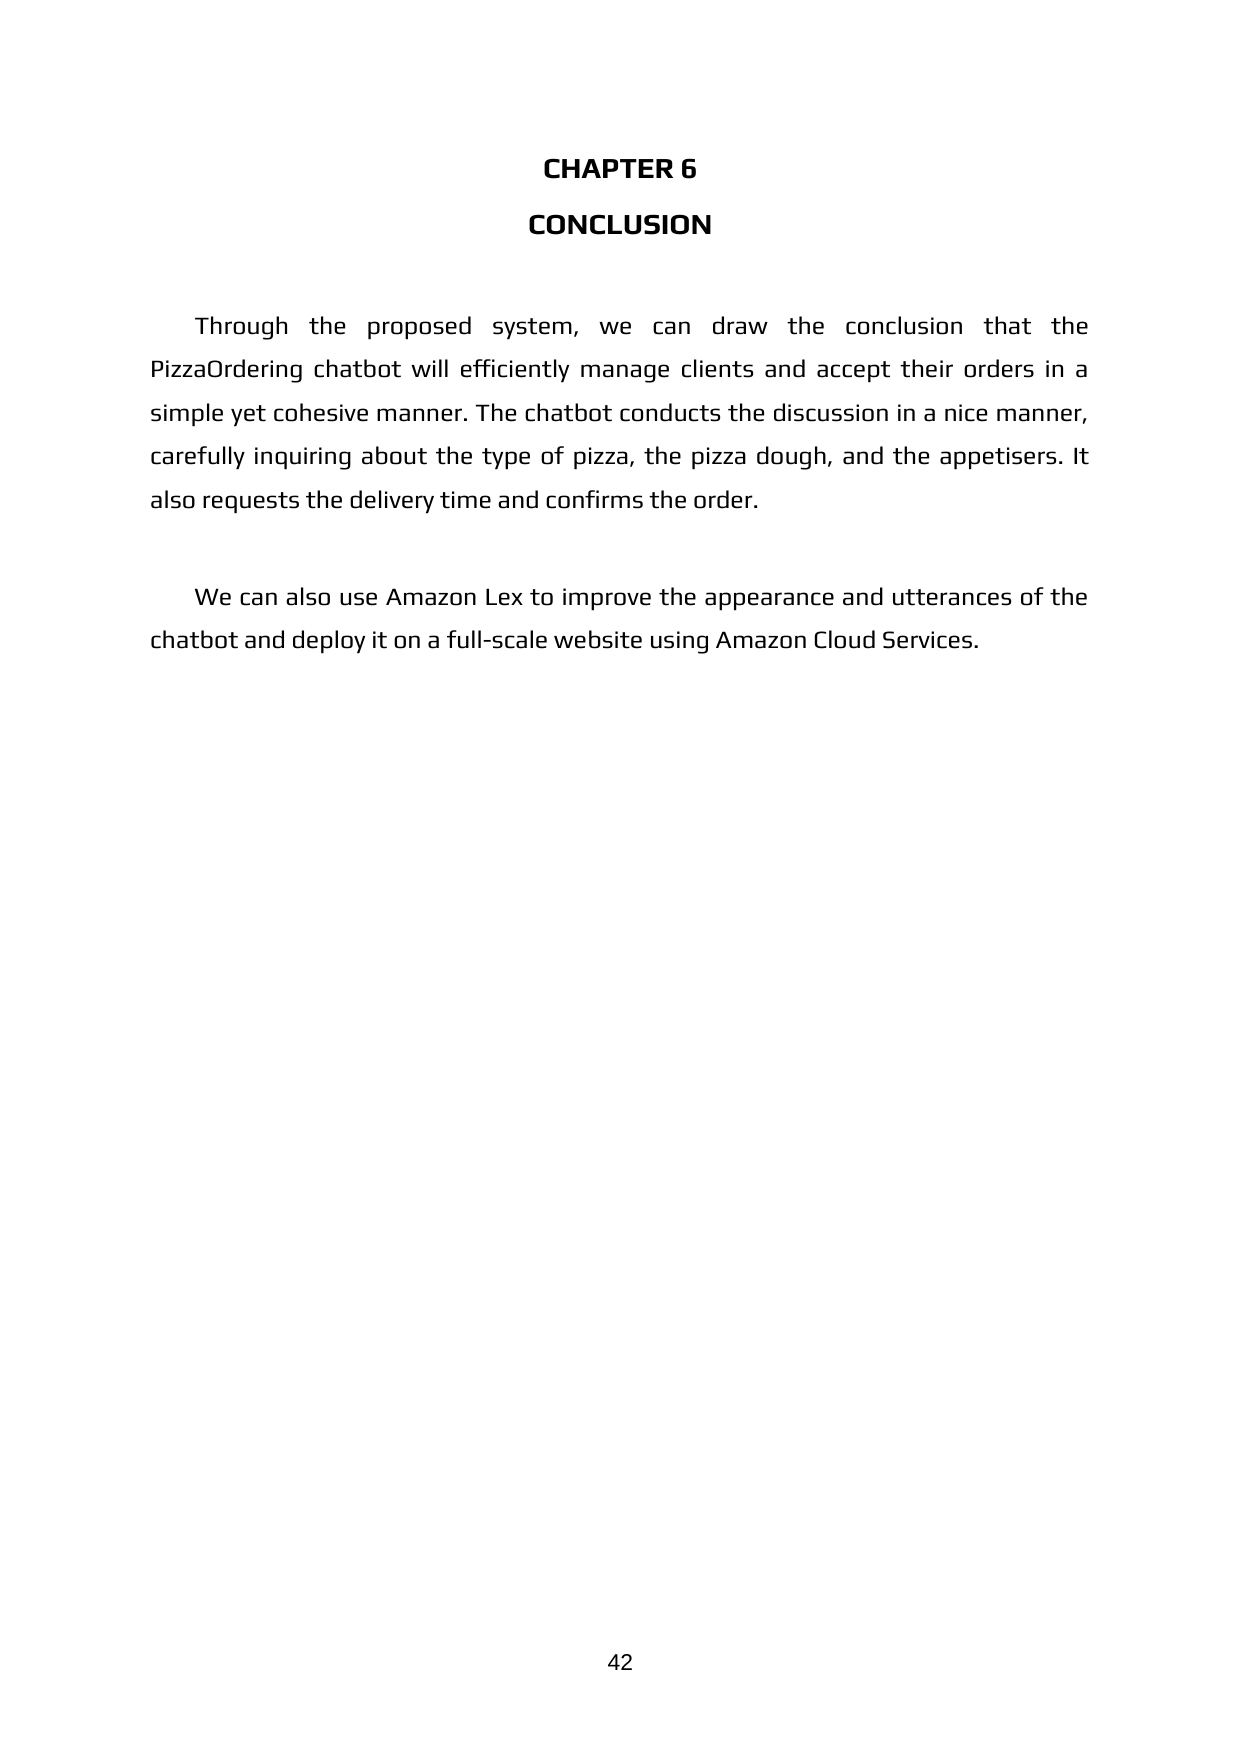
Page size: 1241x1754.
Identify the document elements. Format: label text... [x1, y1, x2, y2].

text CHAPTER 6 [150, 152, 1090, 185]
text CONCLUSION [150, 207, 1090, 241]
text We can also use Amazon Lex to improve the appearance and utterances of the chatbot and deploy it on a full-scale website using Amazon Cloud Services. [150, 581, 1090, 654]
text Through the proposed system, we can draw the conclusion that the PizzaOrdering chatbot will efficiently manage clients and accept their orders in a simple yet cohesive manner. The chatbot conducts the discussion in a nice manner, carefully inquiring about the type of pizza, the pizza dough, and the appetisers. It also requests the delivery time and confirms the order. [150, 311, 1090, 514]
